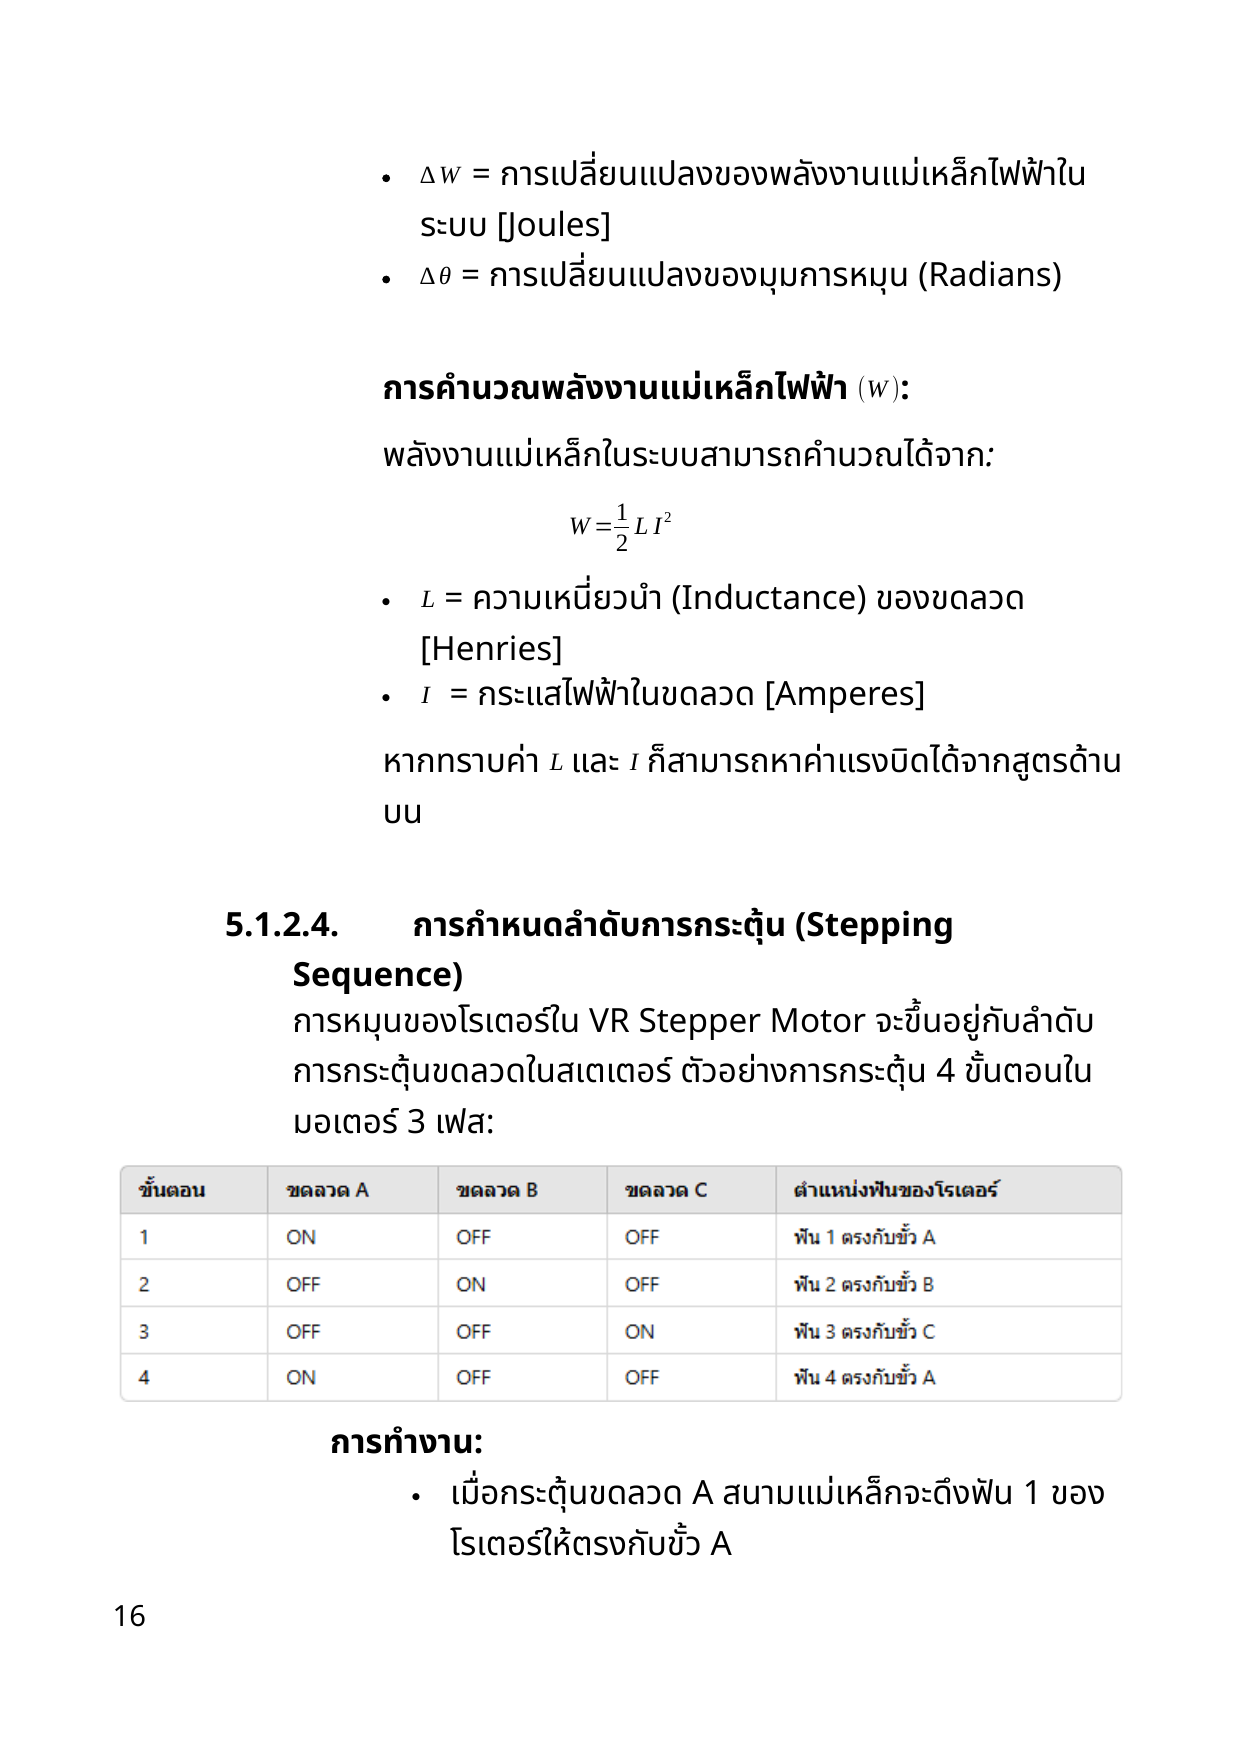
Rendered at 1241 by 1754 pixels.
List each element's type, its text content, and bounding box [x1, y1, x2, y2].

list การหมุนของโรเตอร์ใน VR Stepper Motor จะขึ้นอยู่กับลำดับการกระตุ้นขดลวดในสเตเตอร์ ตัวอย่างการกระตุ้น 4 ขั้นตอนในมอเตอร์ 3 เฟส: [292, 996, 1128, 1148]
text หากทราบค่า และ ก็สามารถหาค่าแรงบิดได้จากสูตรด้านบน [382, 737, 1128, 838]
list เมื่อกระตุ้นขดลวด A สนามแม่เหล็กจะดึงฟัน 1 ของโรเตอร์ให้ตรงกับขั้ว A [412, 1469, 1128, 1570]
text พลังงานแม่เหล็กในระบบสามารถคำนวณได้จาก: [382, 431, 1128, 482]
list = การเปลี่ยนแปลงของพลังงานแม่เหล็กไฟฟ้าในระบบ [Joules] [382, 150, 1128, 251]
list การกำหนดลำดับการกระตุ้น (Stepping Sequence) [225, 900, 1128, 996]
picture [117, 1165, 1123, 1402]
list = กระแสไฟฟ้าในขดลวด [Amperes] [382, 670, 1128, 721]
list = การเปลี่ยนแปลงของมุมการหมุน (Radians) [382, 251, 1128, 302]
text การคำนวณพลังงานแม่เหล็กไฟฟ้า : [382, 364, 1128, 414]
list การทำงาน: [292, 1418, 1128, 1469]
list = ความเหนี่ยวนำ (Inductance) ของขดลวด [Henries] [382, 574, 1128, 670]
